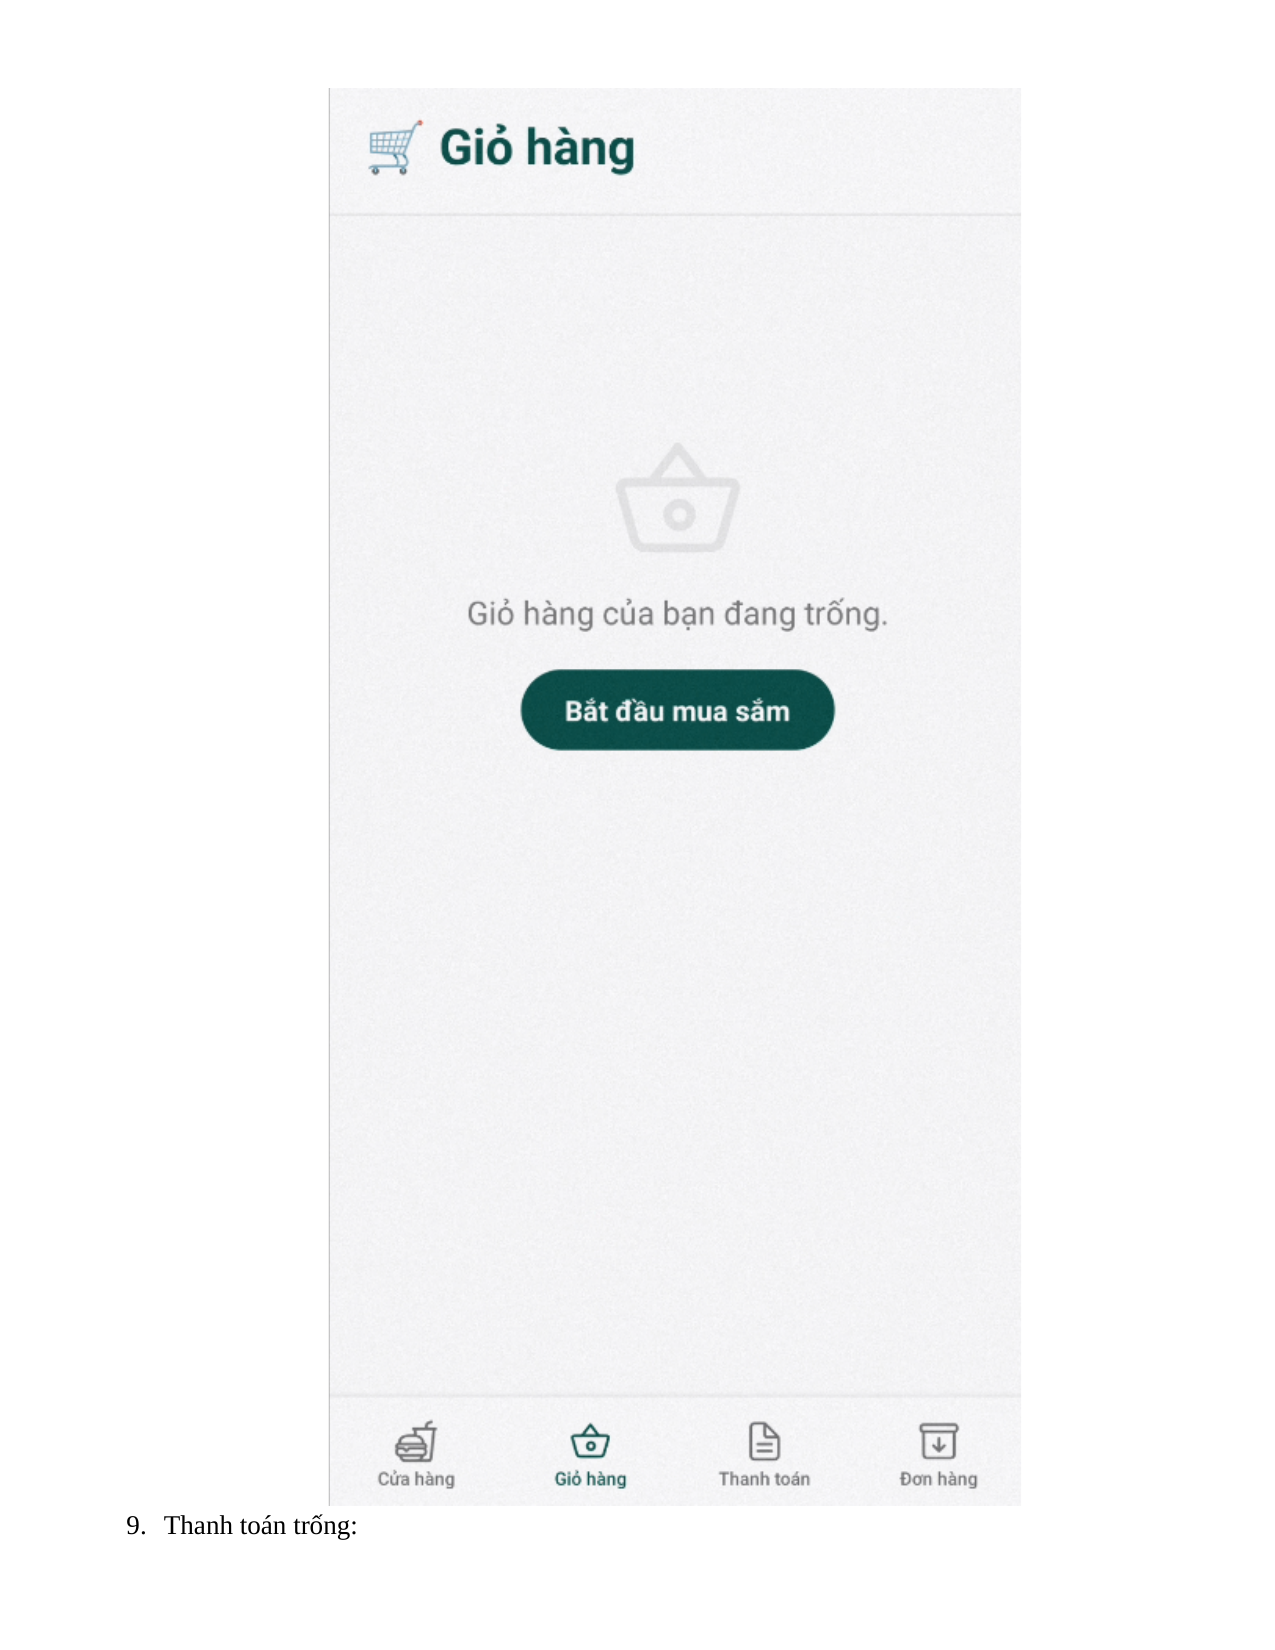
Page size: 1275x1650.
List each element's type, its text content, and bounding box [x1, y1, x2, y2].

list Thanh toán trống: [126, 1509, 1186, 1540]
picture [328, 88, 1022, 1506]
